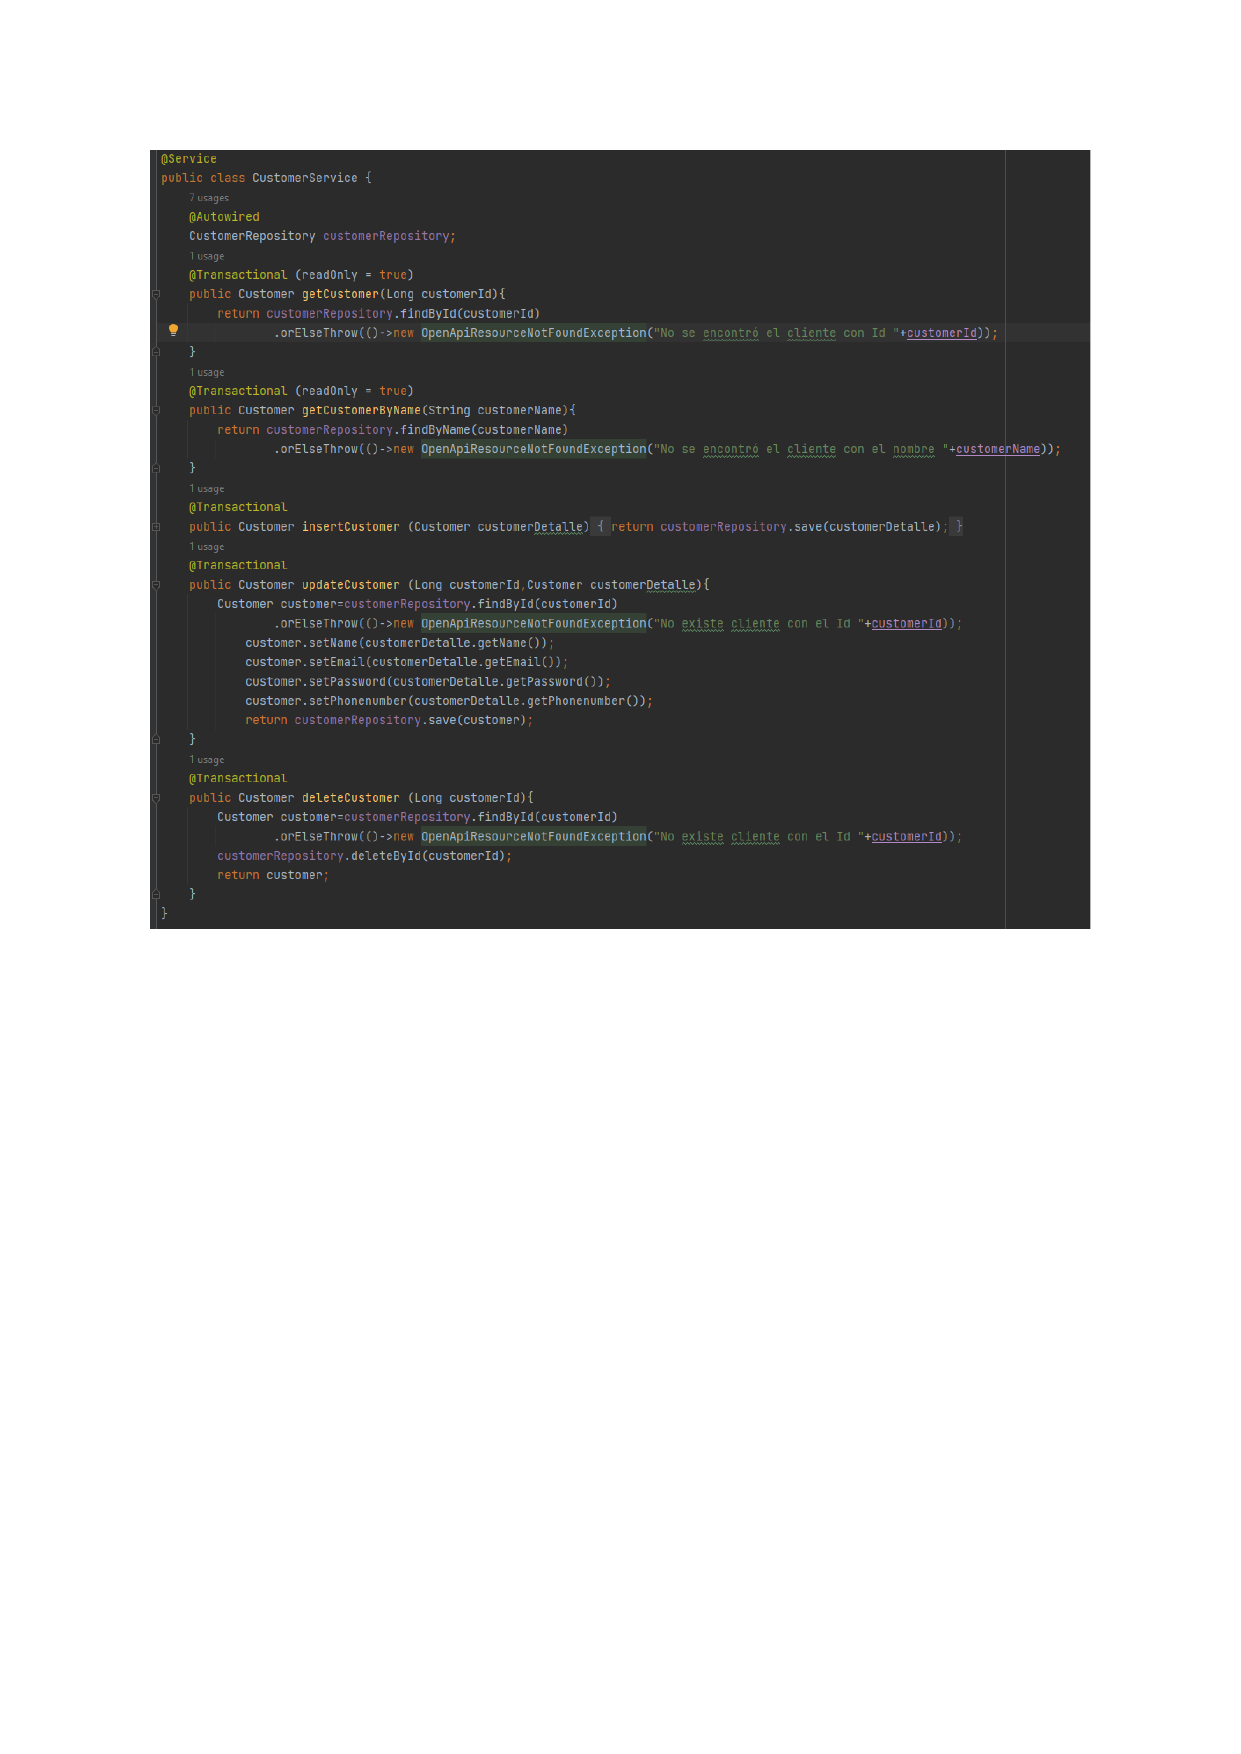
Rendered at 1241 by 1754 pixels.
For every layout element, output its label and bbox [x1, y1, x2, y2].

picture [150, 150, 1091, 929]
